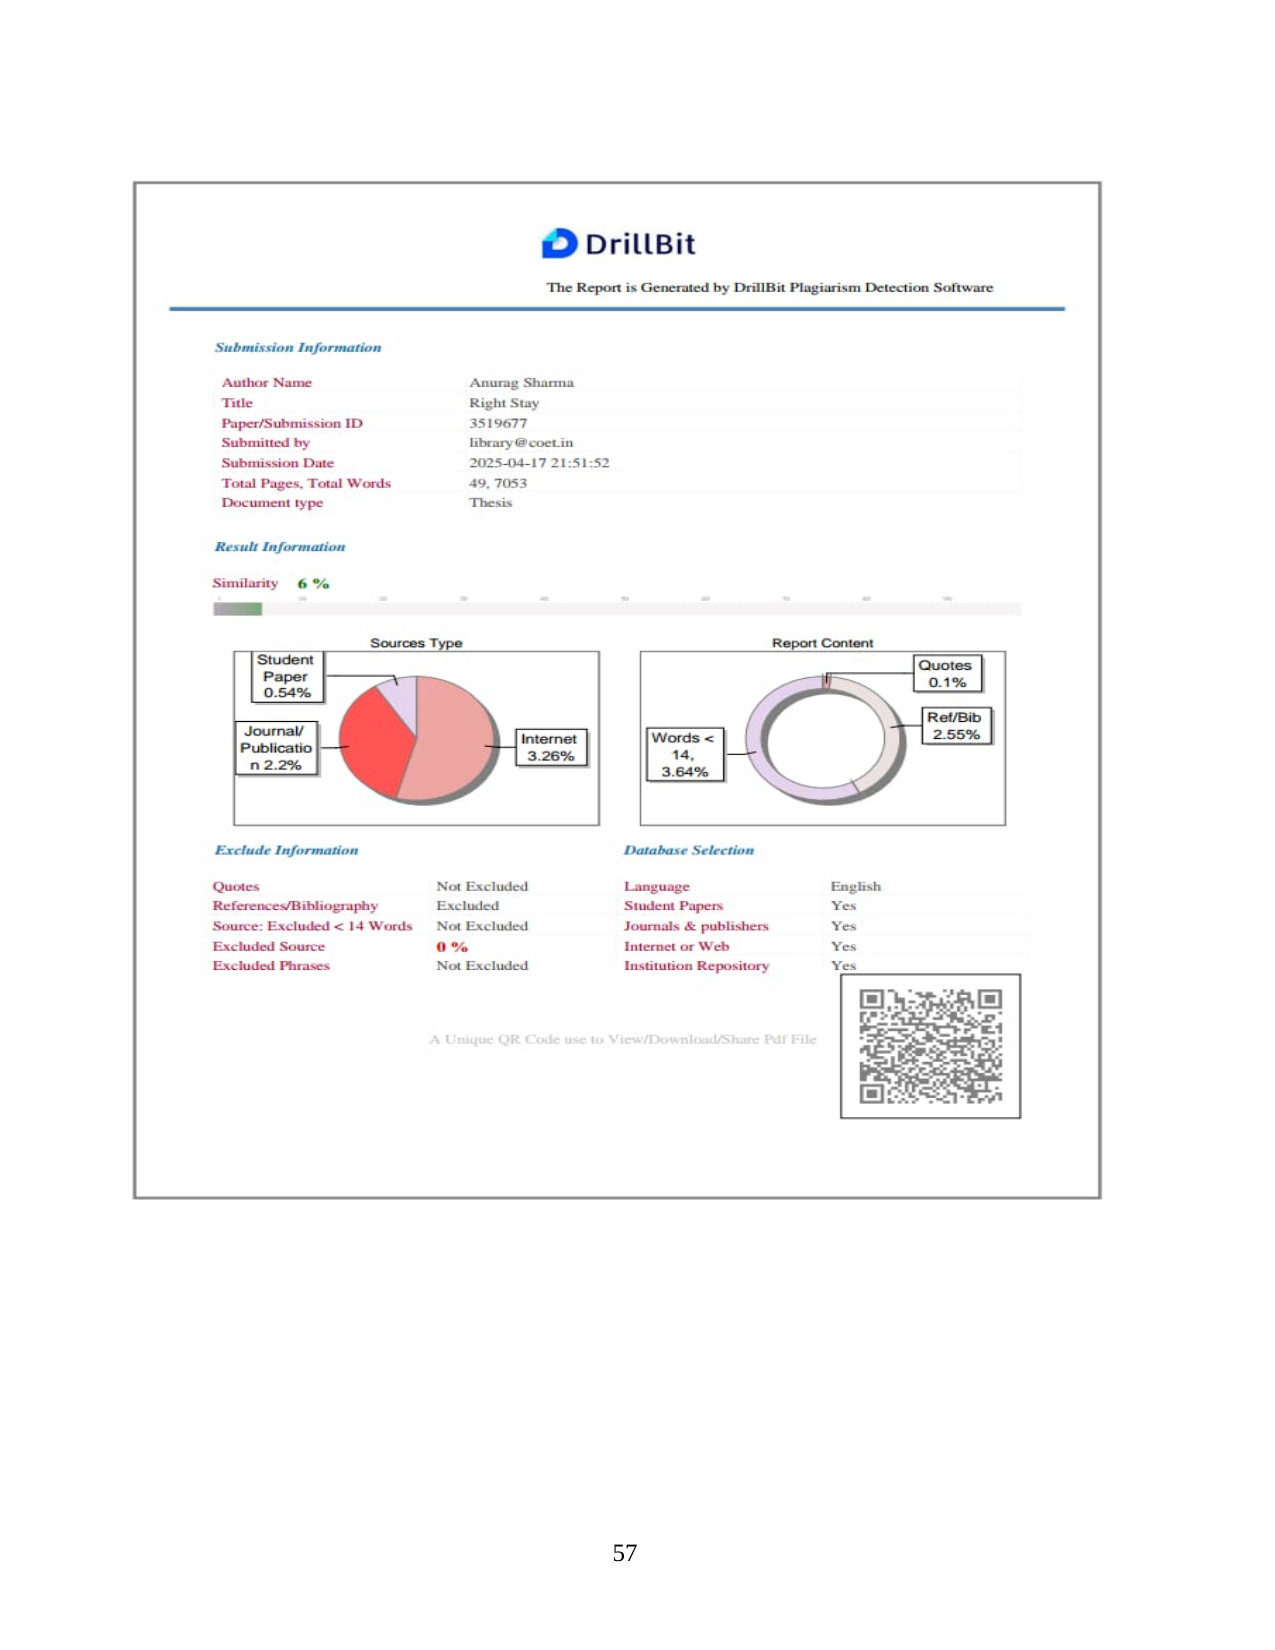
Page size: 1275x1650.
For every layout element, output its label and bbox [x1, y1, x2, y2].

picture [111, 174, 1125, 1209]
